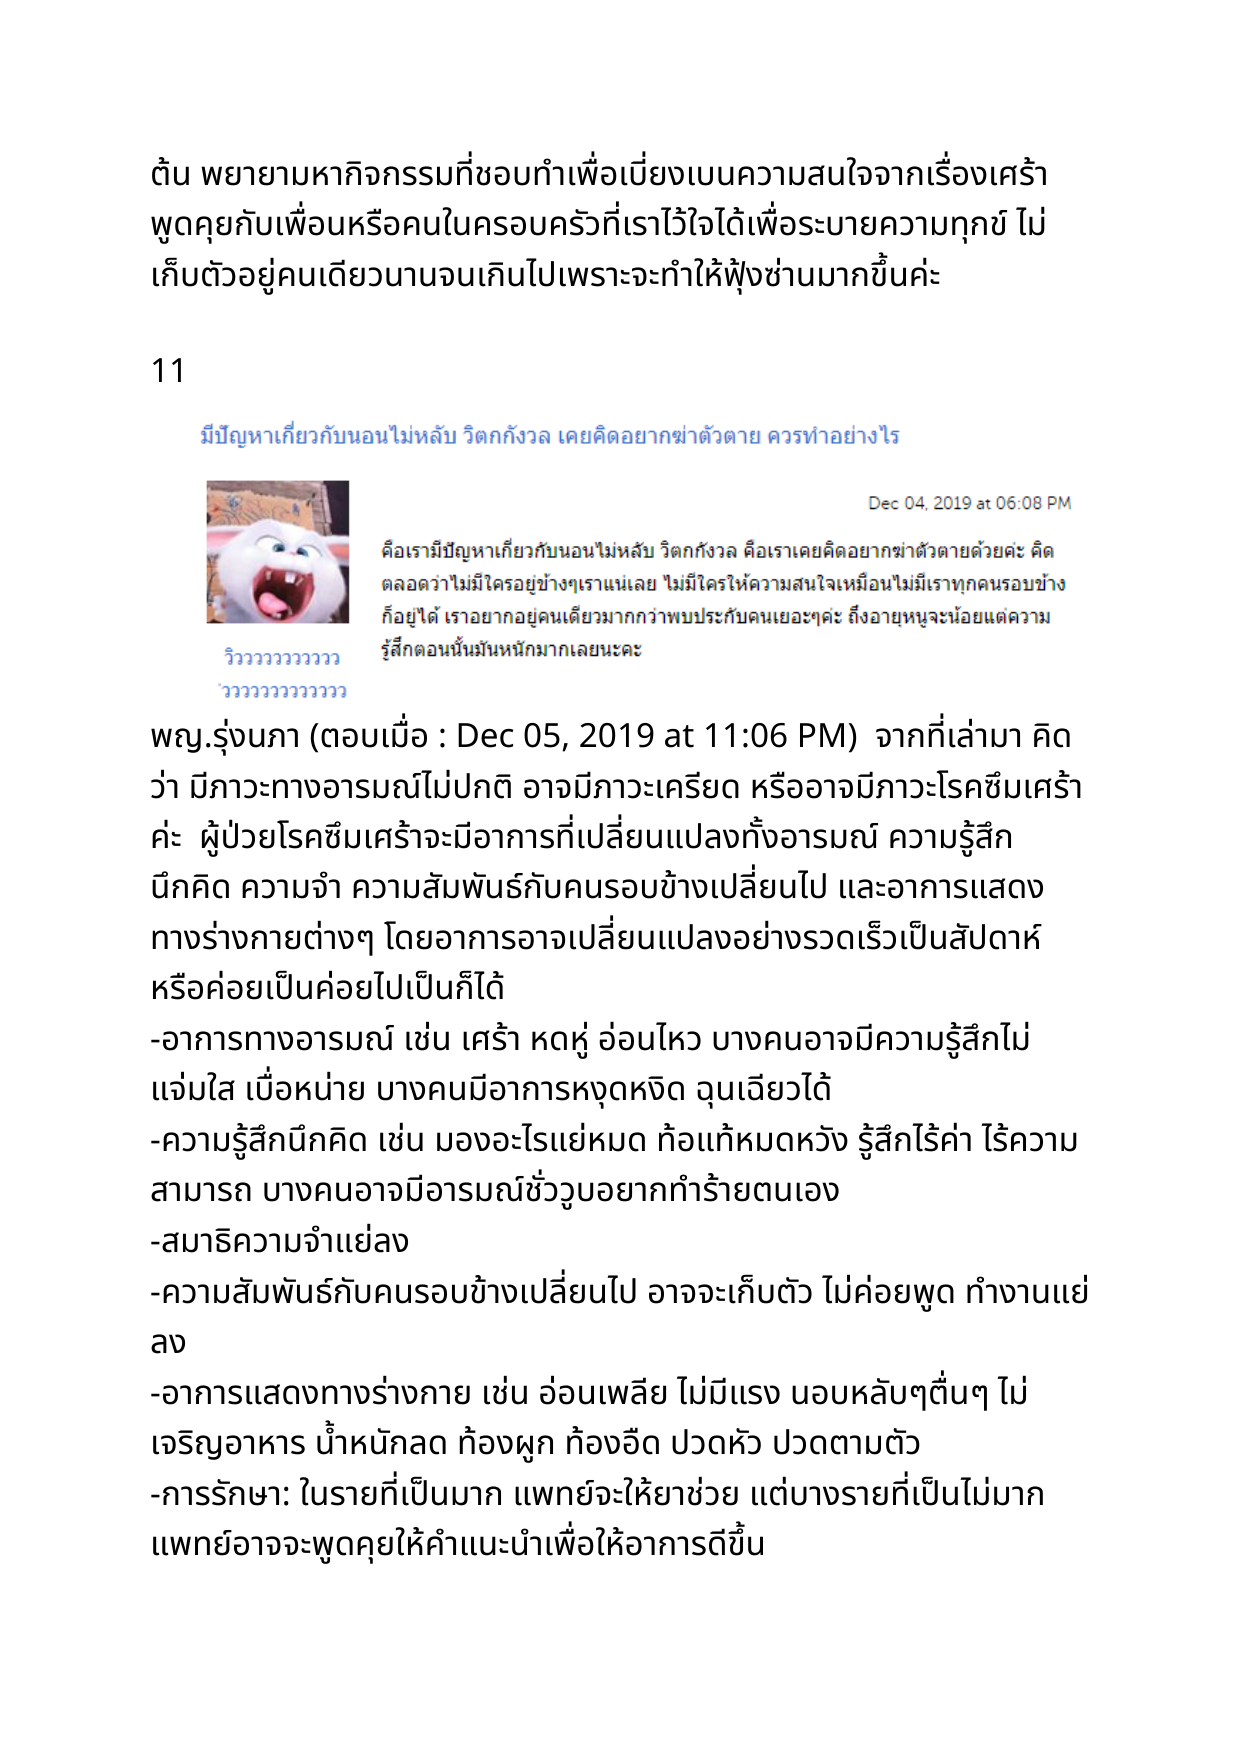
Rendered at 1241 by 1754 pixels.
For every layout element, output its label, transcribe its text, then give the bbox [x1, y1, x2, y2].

text -อาการทางอารมณ์ เช่น เศร้า หดหู่ อ่อนไหว บางคนอาจมีความรู้สึกไม่แจ่มใส เบื่อหน่าย บางคนมีอาการหงุดหงิด ฉุนเฉียวได้ [150, 1015, 1090, 1116]
text -อาการแสดงทางร่างกาย เช่น อ่อนเพลีย ไม่มีแรง นอบหลับๆตื่นๆ ไม่เจริญอาหาร น้ำหนักลด ท้องผูก ท้องอืด ปวดหัว ปวดตามตัว [150, 1368, 1090, 1469]
text 11 [150, 347, 1090, 392]
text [150, 150, 1090, 301]
text -ความสัมพันธ์กับคนรอบข้างเปลี่ยนไป อาจจะเก็บตัว ไม่ค่อยพูด ทำงานแย่ลง [150, 1267, 1090, 1368]
text -การรักษา: ในรายที่เป็นมาก แพทย์จะให้ยาช่วย แต่บางรายที่เป็นไม่มากแพทย์อาจจะพูดคุยให้คำแนะนำเพื่อให้อาการดีขึ้น [150, 1469, 1090, 1571]
text -สมาธิความจำแย่ลง [150, 1217, 1090, 1267]
picture [150, 392, 1091, 712]
text -ความรู้สึกนึกคิด เช่น มองอะไรแย่หมด ท้อแท้หมดหวัง รู้สึกไร้ค่า ไร้ความสามารถ บางคนอาจมีอารมณ์ชั่ววูบอยากทำร้ายตนเอง [150, 1116, 1090, 1217]
text พญ.รุ่งนภา (ตอบเมื่อ : Dec 05, 2019 at 11:06 PM) จากที่เล่ามา คิดว่า มีภาวะทางอารมณ์ไม่ปกติ อาจมีภาวะเครียด หรืออาจมีภาวะโรคซึมเศร้าค่ะ ผู้ป่วยโรคซึมเศร้าจะมีอาการที่เปลี่ยนแปลงทั้งอารมณ์ ความรู้สึกนึกคิด ความจำ ความสัมพันธ์กับคนรอบข้างเปลี่ยนไป และอาการแสดงทางร่างกายต่างๆ โดยอาการอาจเปลี่ยนแปลงอย่างรวดเร็วเป็นสัปดาห์ หรือค่อยเป็นค่อยไปเป็นก็ได้ [150, 712, 1090, 1015]
